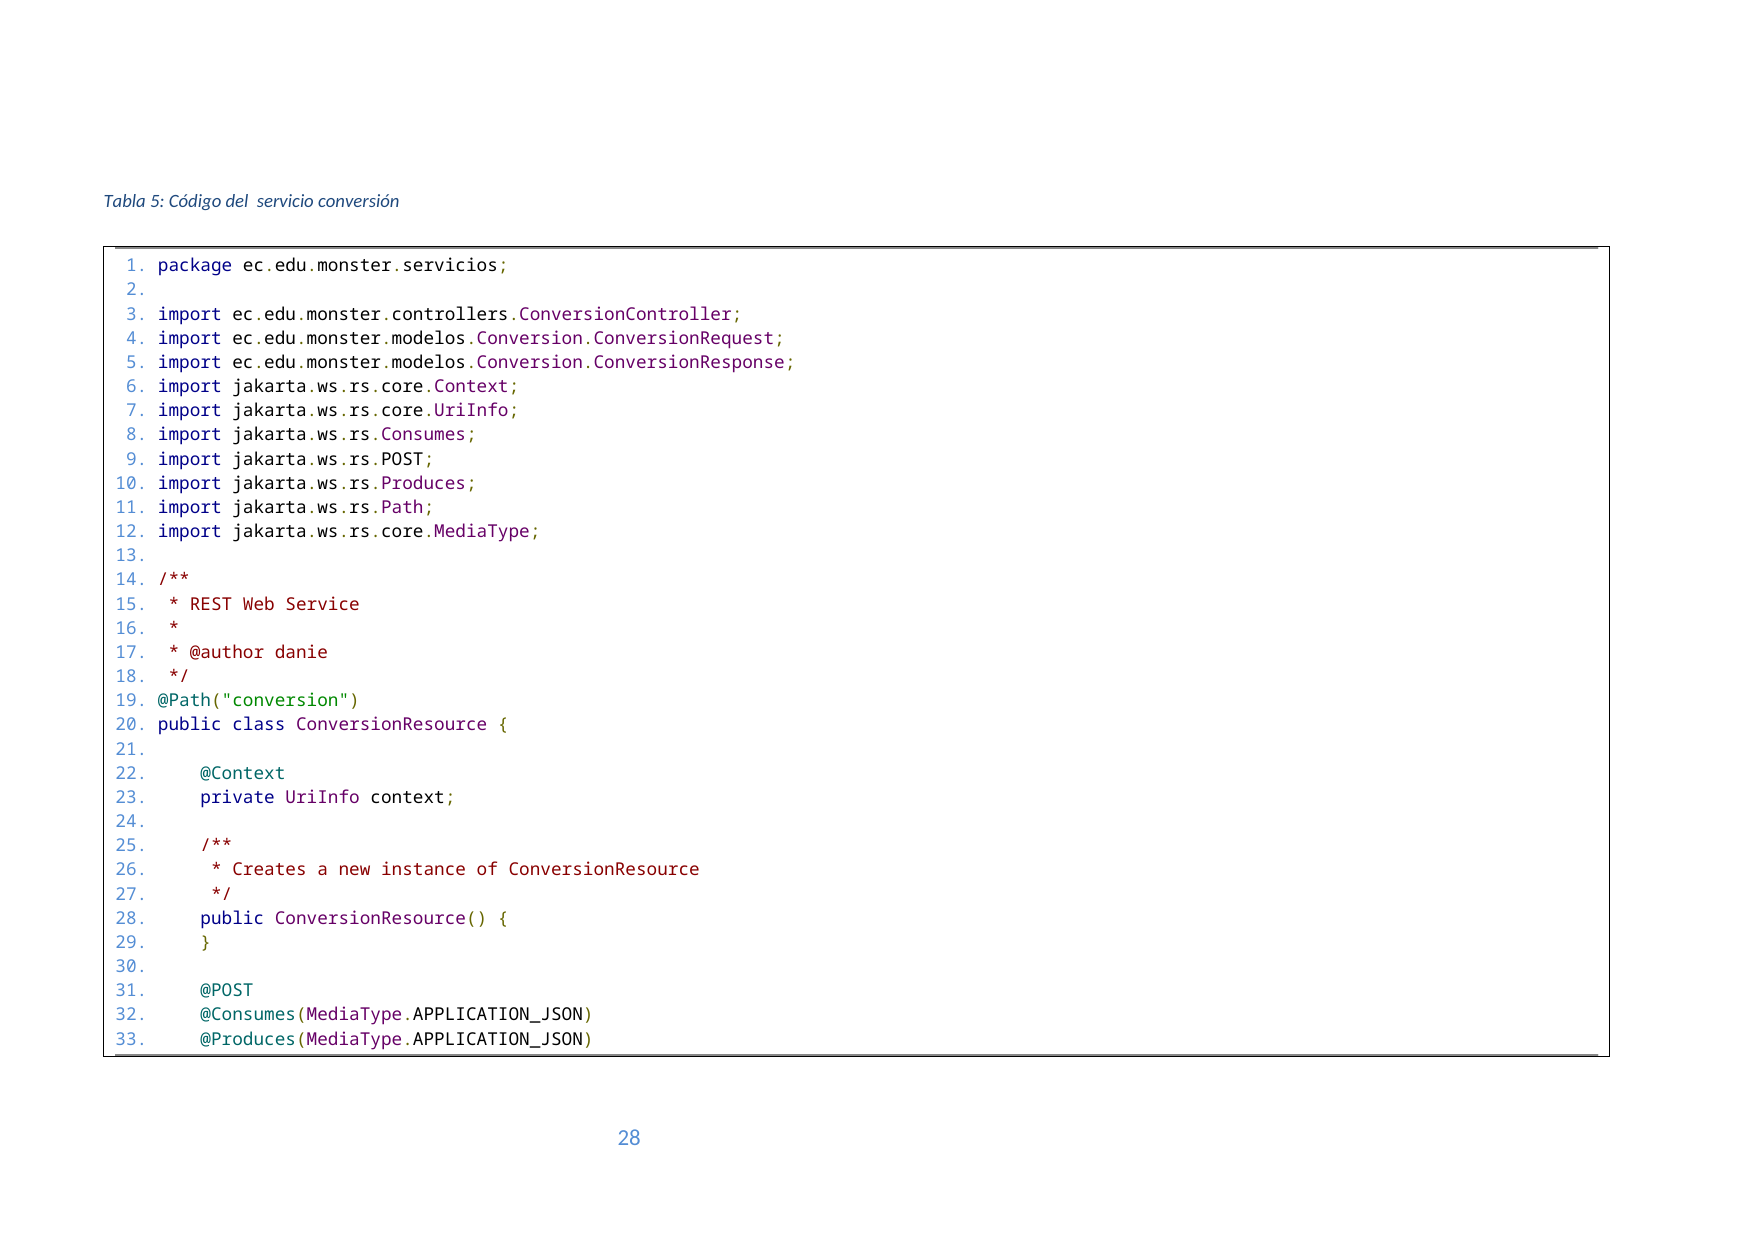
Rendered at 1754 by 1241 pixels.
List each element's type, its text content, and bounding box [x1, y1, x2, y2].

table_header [104, 247, 1609, 1056]
text Tabla 5: Código del servicio conversión [103, 190, 1621, 213]
